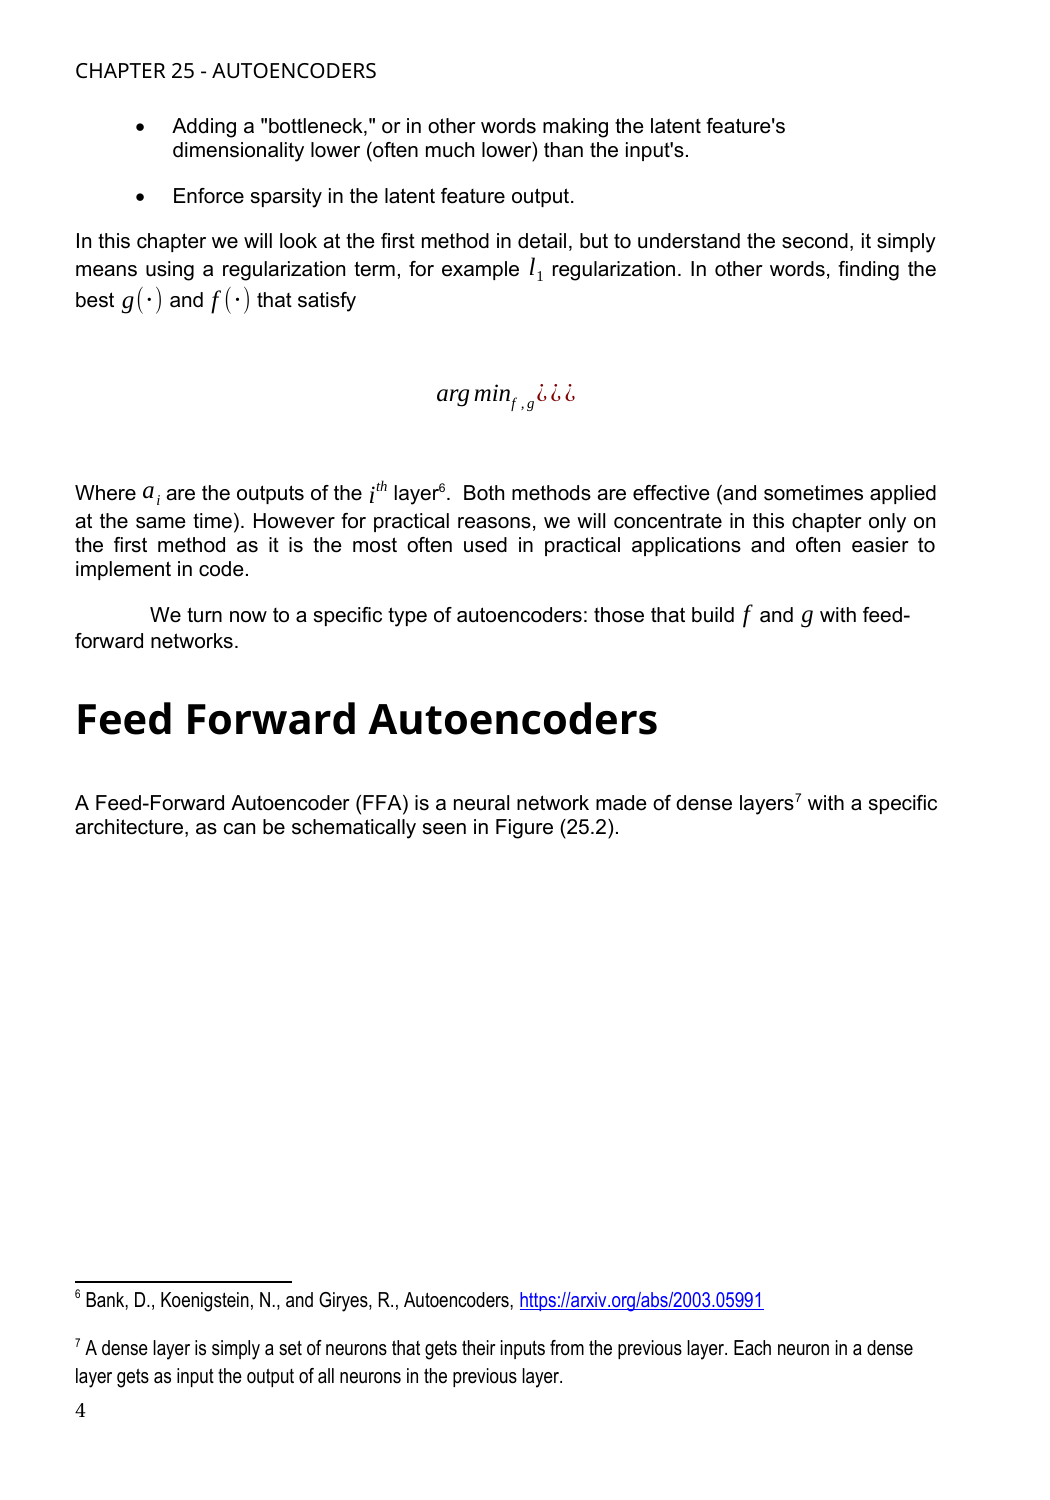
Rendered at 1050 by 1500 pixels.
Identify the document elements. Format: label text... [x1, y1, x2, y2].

text Enforce sparsity in the latent feature output. [135, 183, 848, 208]
text Where are the outputs of the layer. Both methods are effective (and sometimes applied at the same time). However for practical reasons, we will concentrate in this chapter only on the first method as it is the most often used in practical applications and often easier to implement in code. [75, 477, 937, 580]
text We turn now to a specific type of autoencoders: those that build and with feed-forward networks. [75, 601, 937, 653]
text In this chapter we will look at the first method in detail, but to understand the second, it simply means using a regularization term, for example regularization. In other words, finding the best and that satisfy [75, 229, 937, 314]
subtitle Feed Forward Autoencoders [75, 690, 937, 747]
text Adding a "bottleneck," or in other words making the latent feature's dimensionality lower (often much lower) than the input's. [135, 112, 848, 162]
text A Feed-Forward Autoencoder (FFA) is a neural network made of dense layers with a specific architecture, as can be schematically seen in Figure (25.2). [75, 791, 937, 839]
